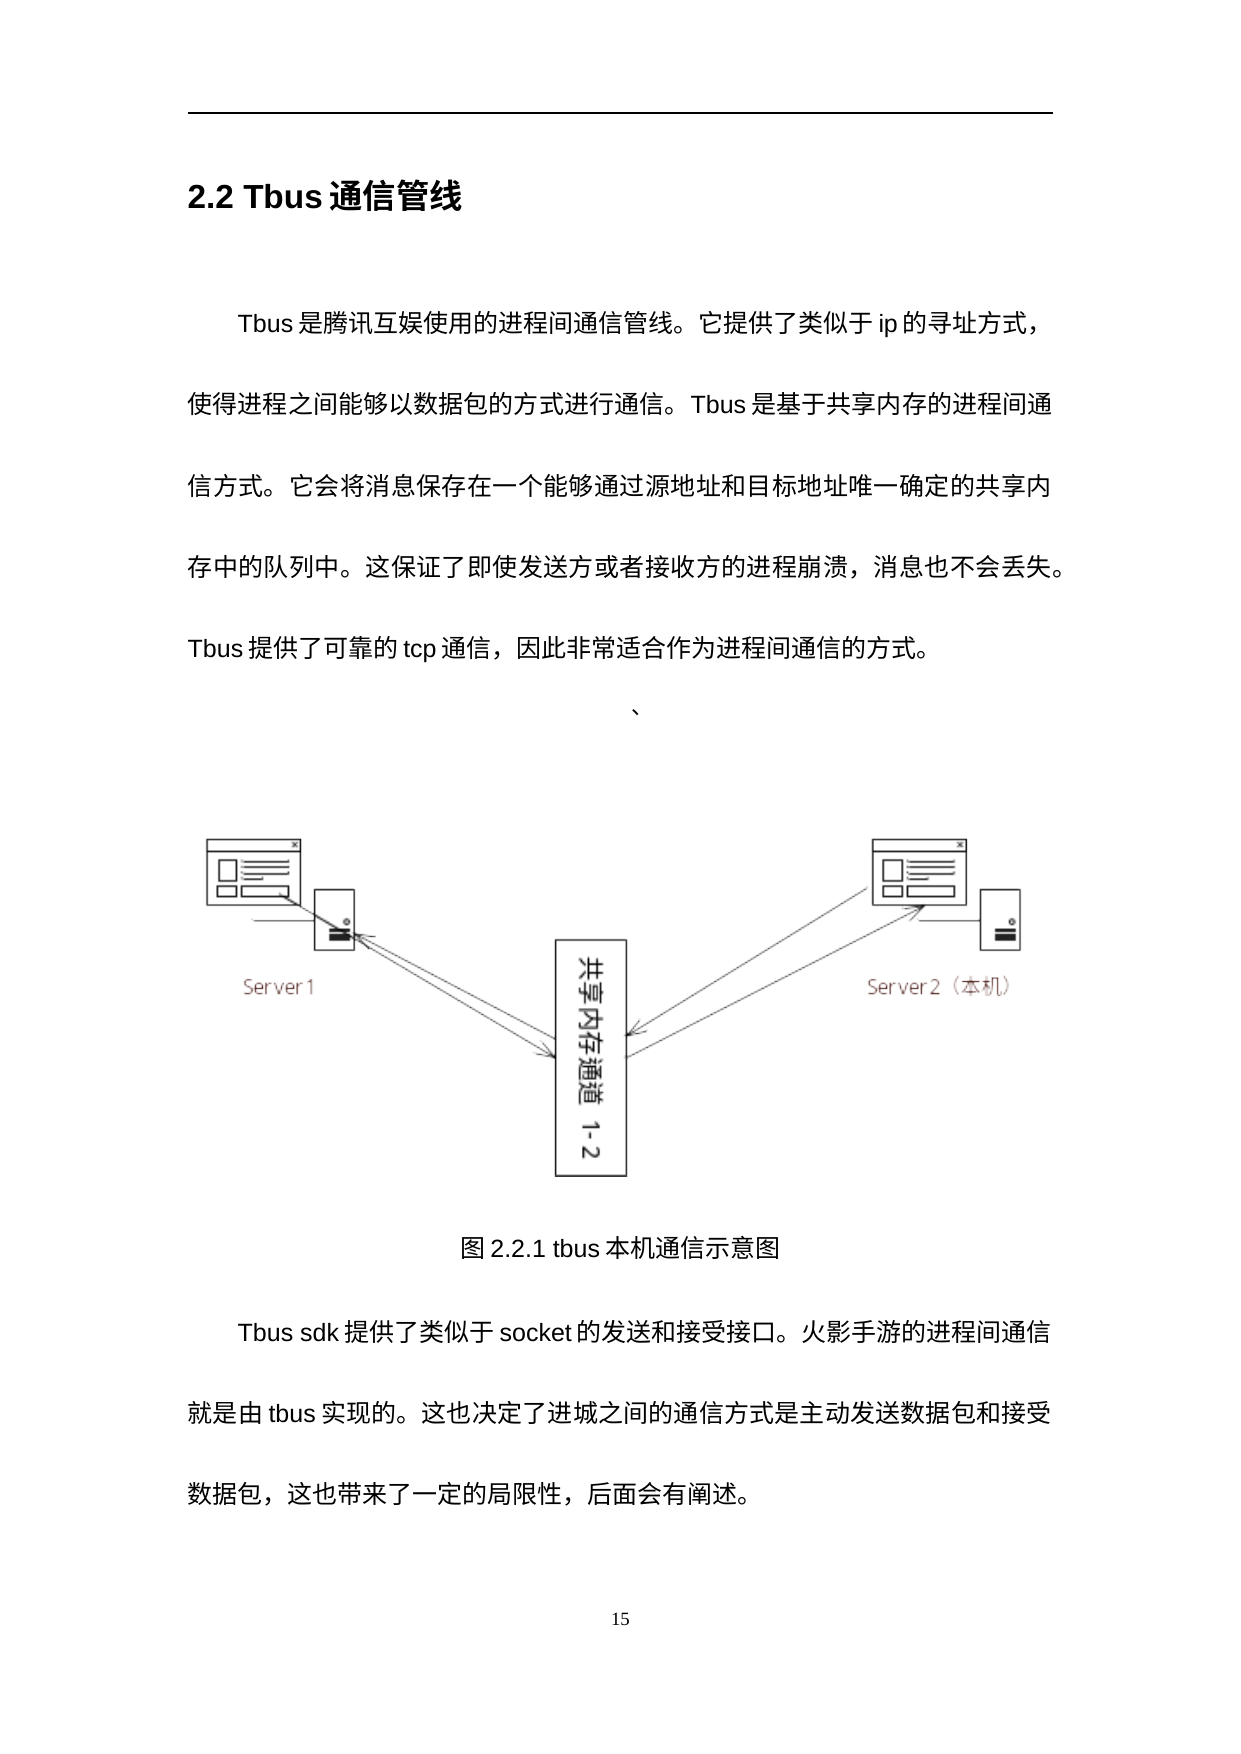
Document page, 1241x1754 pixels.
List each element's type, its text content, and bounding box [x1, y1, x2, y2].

text 、 [187, 688, 1053, 1208]
text Tbus sdk提供了类似于socket的发送和接受接口。火影手游的进程间通信就是由tbus实现的。这也决定了进城之间的通信方式是主动发送数据包和接受数据包，这也带来了一定的局限性，后面会有阐述。 [187, 1298, 1053, 1525]
text Tbus是腾讯互娱使用的进程间通信管线。它提供了类似于ip的寻址方式，使得进程之间能够以数据包的方式进行通信。Tbus是基于共享内存的进程间通信方式。它会将消息保存在一个能够通过源地址和目标地址唯一确定的共享内存中的队列中。这保证了即使发送方或者接收方的进程崩溃，消息也不会丢失。Tbus提供了可靠的tcp通信，因此非常适合作为进程间通信的方式。 [187, 289, 1053, 679]
subtitle 2.2 Tbus通信管线 [187, 162, 1053, 227]
text 图2.2.1 tbus本机通信示意图 [187, 1214, 1053, 1279]
